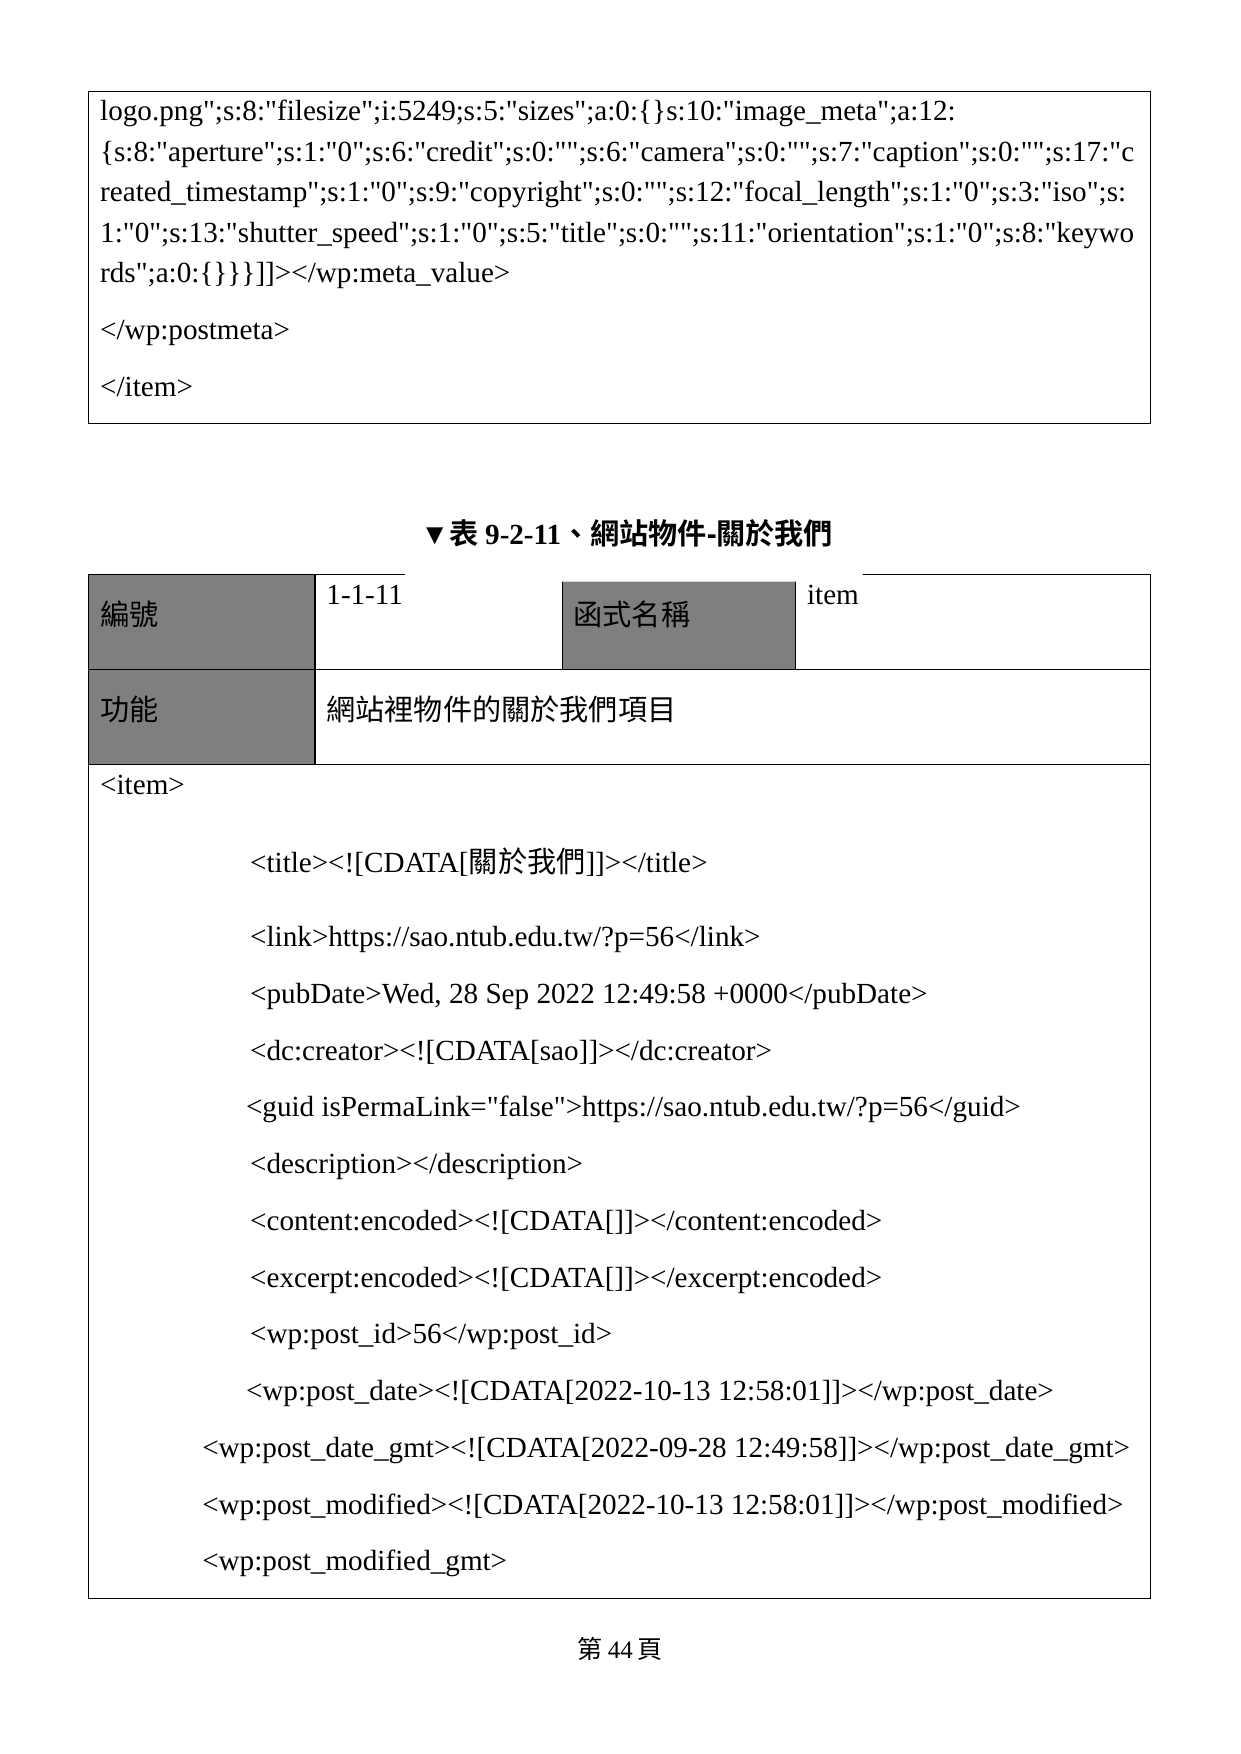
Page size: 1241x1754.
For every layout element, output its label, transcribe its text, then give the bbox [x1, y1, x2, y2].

table_header item [796, 575, 1150, 669]
table_header 1-1-11 [316, 575, 562, 669]
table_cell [89, 765, 1150, 1598]
table_cell 網站裡物件的關於我們項目 [316, 670, 1150, 764]
table_cell 功能 [89, 670, 314, 764]
table_header 編號 [89, 575, 314, 669]
table_header 函式名稱 [563, 582, 795, 669]
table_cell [89, 92, 1150, 423]
